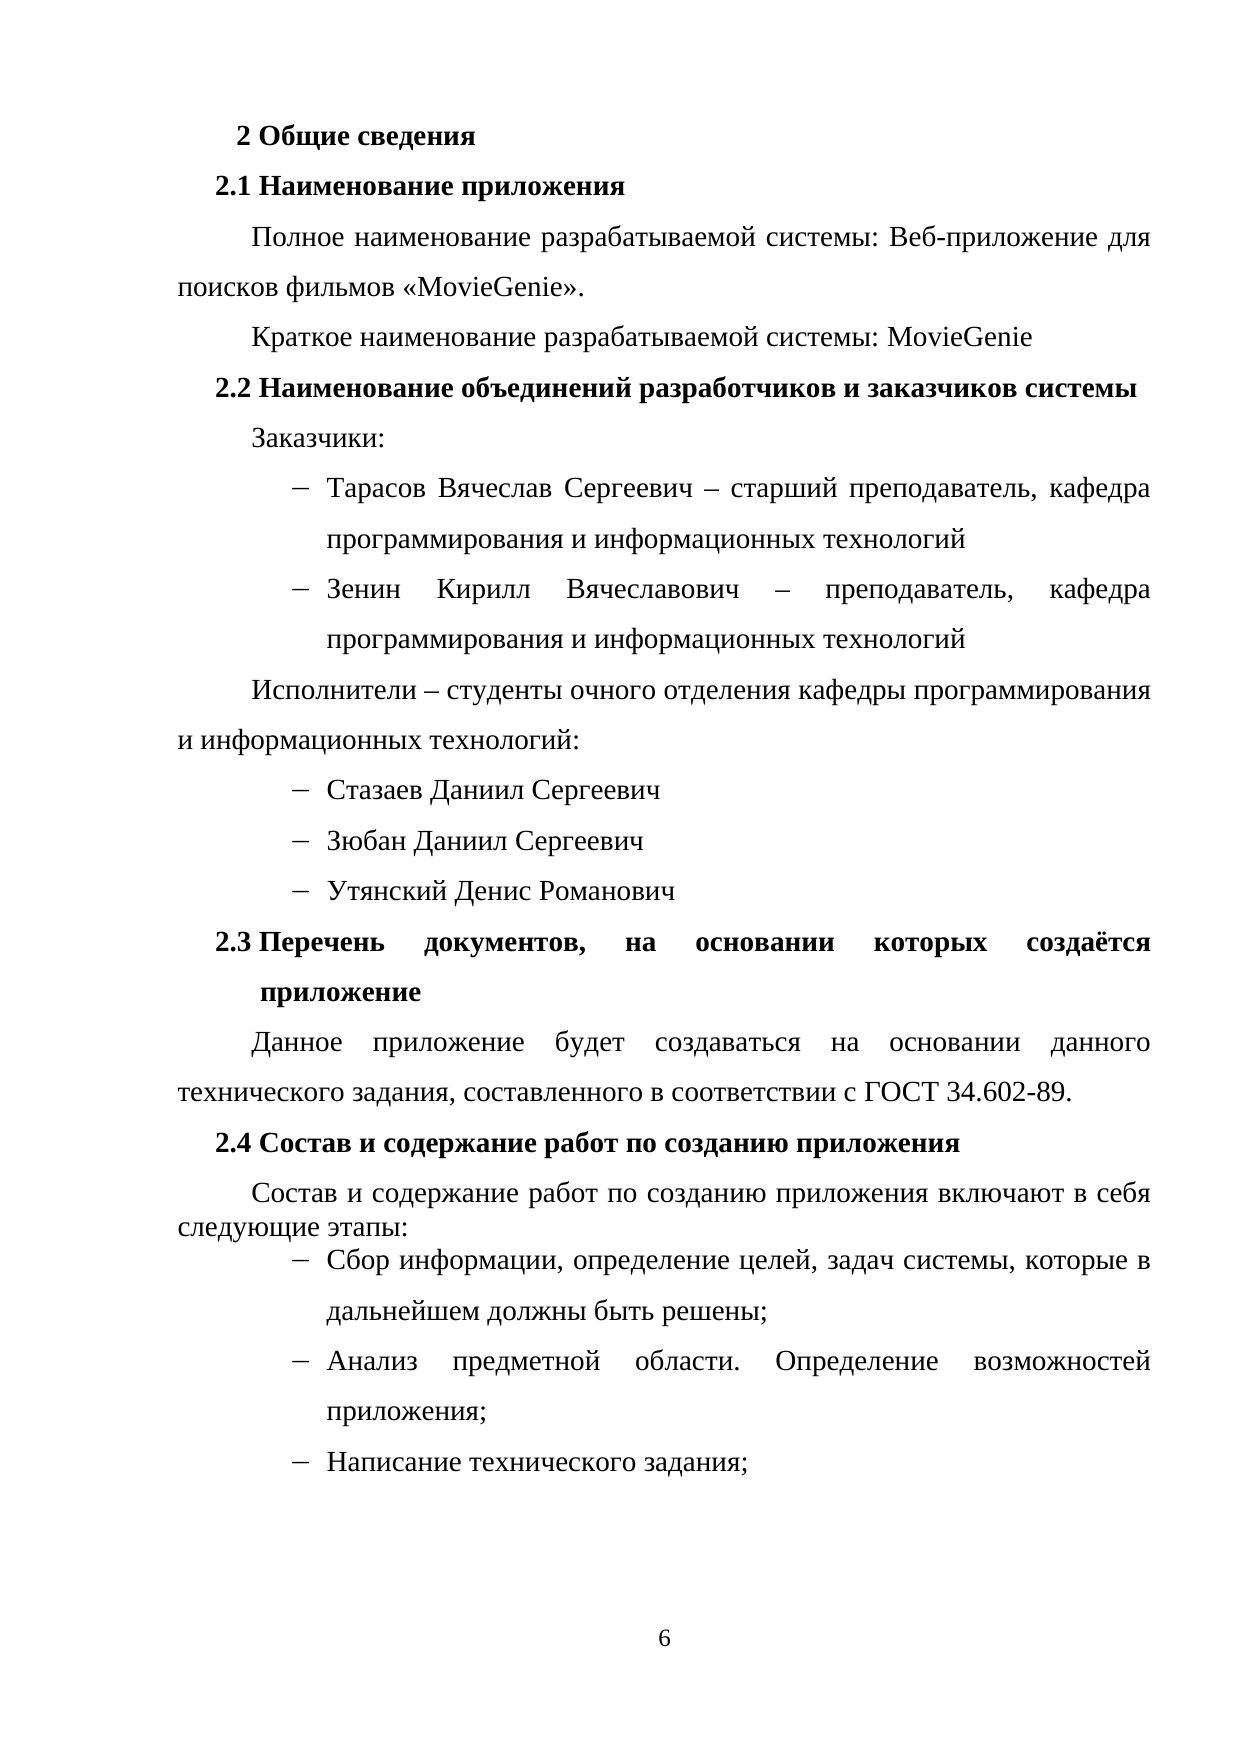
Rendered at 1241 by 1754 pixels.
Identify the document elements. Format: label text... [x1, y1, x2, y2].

text Зюбан Даниил Сергеевич [289, 823, 1152, 856]
list Наименование приложения [215, 168, 1152, 202]
text Зенин Кирилл Вячеславович – преподаватель, кафедра программирования и информационных технологий [289, 571, 1152, 655]
text Стазаев Даниил Сергеевич [289, 772, 1152, 806]
text Данное приложение будет создаваться на основании данного технического задания, составленного в соответствии с ГОСТ 34.602-89. [177, 1024, 1152, 1108]
text Утянский Денис Романович [289, 873, 1152, 907]
text Сбор информации, определение целей, задач системы, которые в дальнейшем должны быть решены; [289, 1242, 1152, 1326]
text Тарасов Вячеслав Сергеевич – старший преподаватель, кафедра программирования и информационных технологий [289, 470, 1152, 554]
text Краткое наименование разрабатываемой системы: MovieGenie [177, 319, 1152, 353]
text Заказчики: [177, 420, 1152, 453]
text Общие сведения [236, 118, 1152, 152]
list Наименование объединений разработчиков и заказчиков системы [215, 370, 1152, 403]
text Полное наименование разрабатываемой системы: Веб-приложение для поисков фильмов «MovieGenie». [177, 219, 1152, 303]
text Написание технического задания; [289, 1444, 1152, 1477]
list Состав и содержание работ по созданию приложения [215, 1125, 1152, 1158]
text Исполнители – студенты очного отделения кафедры программирования и информационных технологий: [177, 672, 1152, 756]
text Анализ предметной области. Определение возможностей приложения; [289, 1343, 1152, 1427]
list Перечень документов, на основании которых создаётся приложение [215, 924, 1152, 1007]
text Состав и содержание работ по созданию приложения включают в себя следующие этапы: [177, 1175, 1152, 1242]
